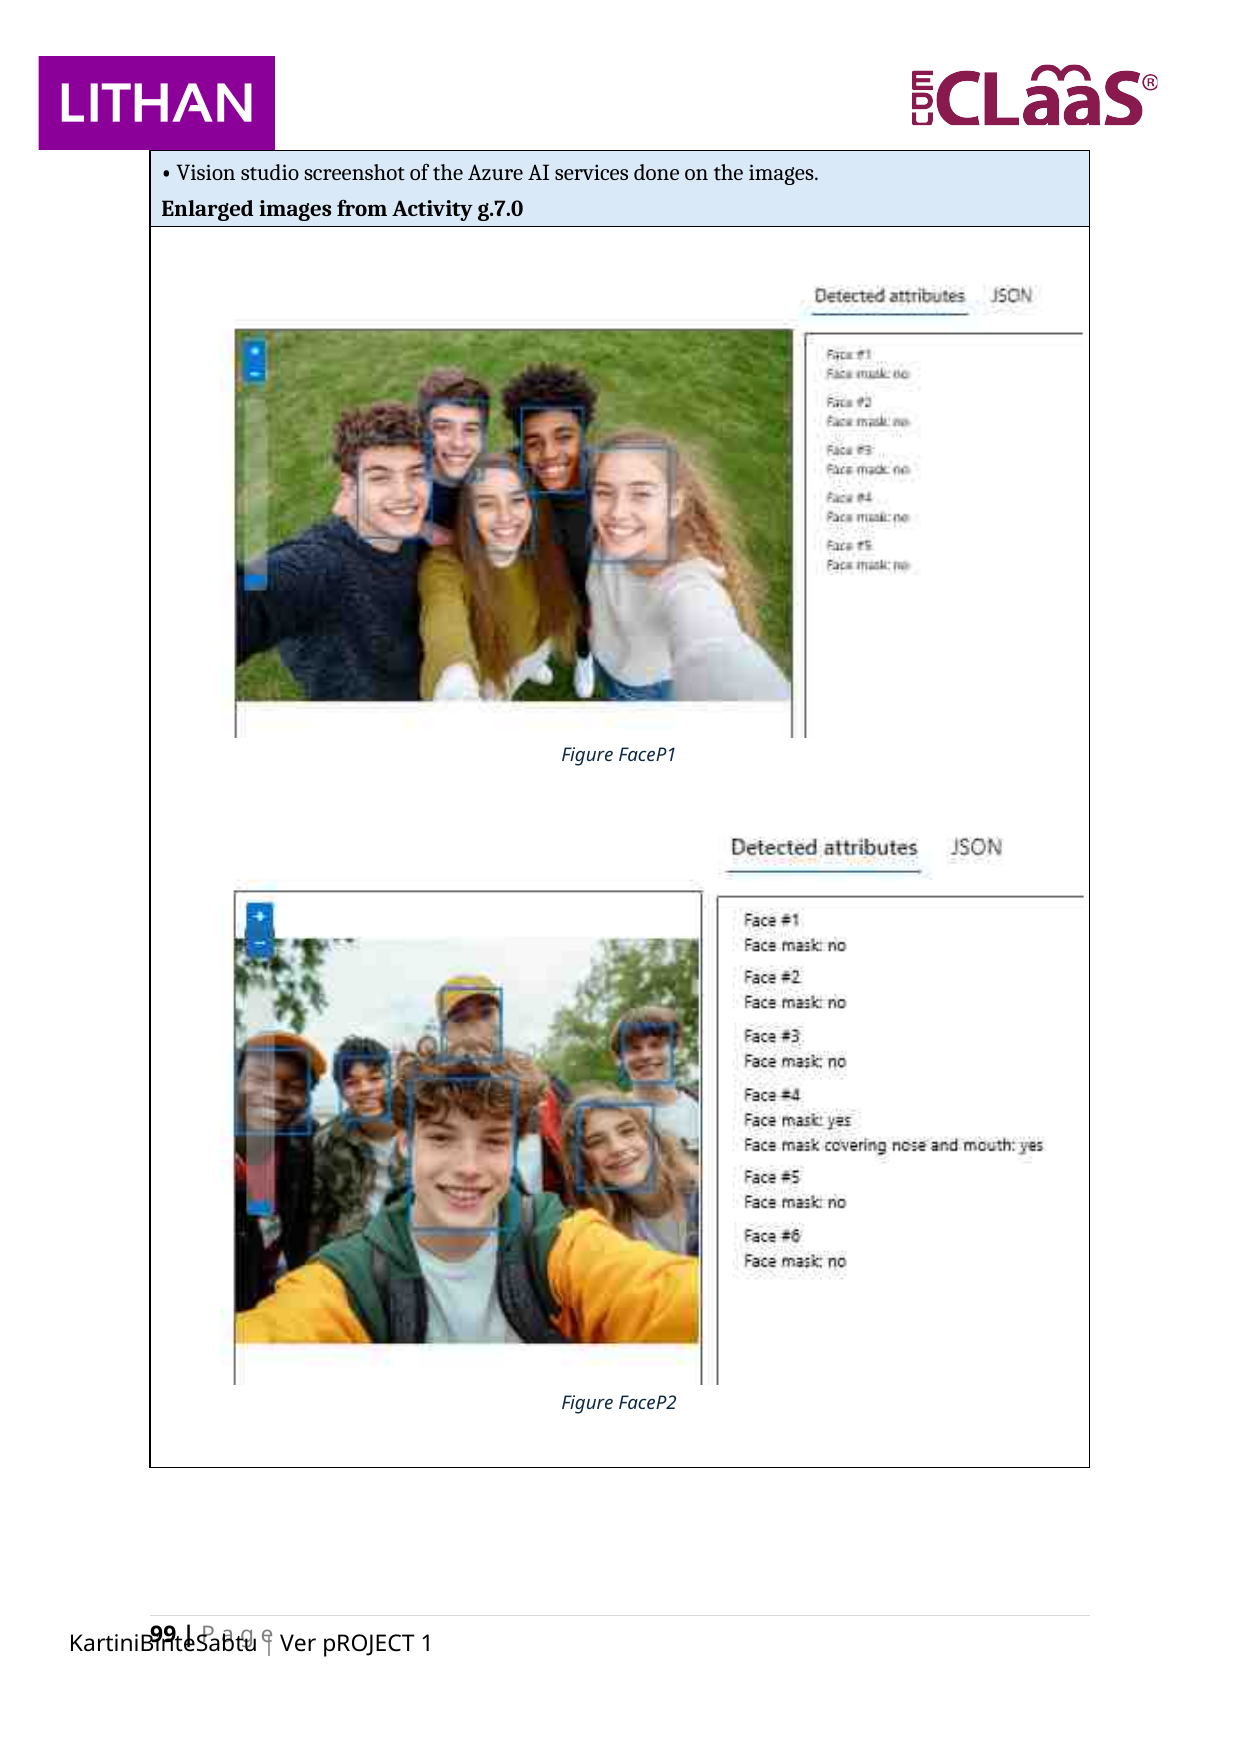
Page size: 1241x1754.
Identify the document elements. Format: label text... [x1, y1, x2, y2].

picture [220, 823, 1084, 1385]
table_header • Vision studio screenshot of the Azure AI services done on the images. Enlarged images from Activity g.7.0 [151, 151, 1089, 226]
picture [38, 56, 275, 150]
picture [911, 64, 1158, 126]
picture [220, 270, 1083, 738]
